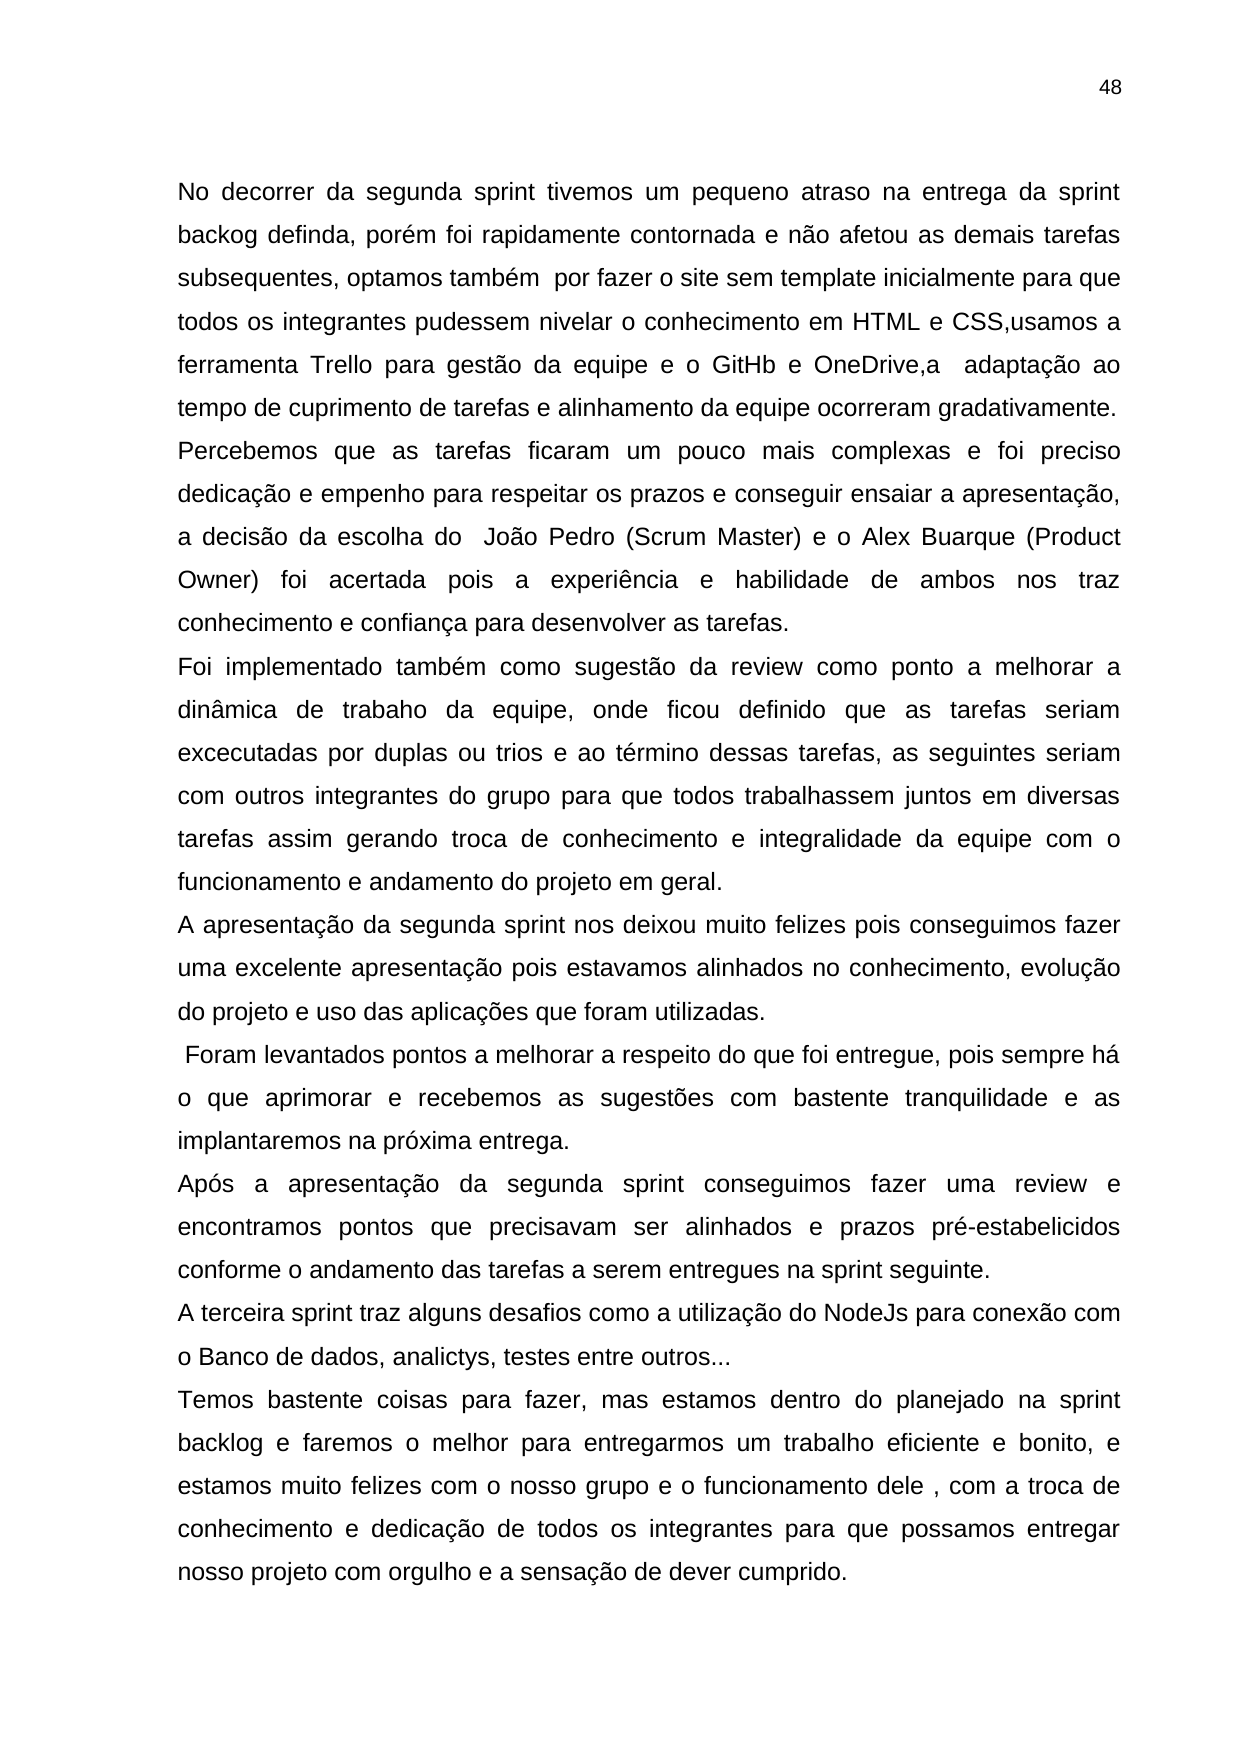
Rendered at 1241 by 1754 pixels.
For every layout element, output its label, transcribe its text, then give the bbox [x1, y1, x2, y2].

text Foi implementado também como sugestão da review como ponto a melhorar a dinâmica de trabaho da equipe, onde ficou definido que as tarefas seriam excecutadas por duplas ou trios e ao término dessas tarefas, as seguintes seriam com outros integrantes do grupo para que todos trabalhassem juntos em diversas tarefas assim gerando troca de conhecimento e integralidade da equipe com o funcionamento e andamento do projeto em geral. [177, 652, 1122, 896]
text Percebemos que as tarefas ficaram um pouco mais complexas e foi preciso dedicação e empenho para respeitar os prazos e conseguir ensaiar a apresentação, a decisão da escolha do João Pedro (Scrum Master) e o Alex Buarque (Product Owner) foi acertada pois a experiência e habilidade de ambos nos traz conhecimento e confiança para desenvolver as tarefas. [177, 436, 1122, 637]
text Foram levantados pontos a melhorar a respeito do que foi entregue, pois sempre há o que aprimorar e recebemos as sugestões com bastente tranquilidade e as implantaremos na próxima entrega. [177, 1040, 1122, 1155]
text Temos bastente coisas para fazer, mas estamos dentro do planejado na sprint backlog e faremos o melhor para entregarmos um trabalho eficiente e bonito, e estamos muito felizes com o nosso grupo e o funcionamento dele , com a troca de conhecimento e dedicação de todos os integrantes para que possamos entregar nosso projeto com orgulho e a sensação de dever cumprido. [177, 1385, 1122, 1586]
text Após a apresentação da segunda sprint conseguimos fazer uma review e encontramos pontos que precisavam ser alinhados e prazos pré-estabelicidos conforme o andamento das tarefas a serem entregues na sprint seguinte. [177, 1169, 1122, 1284]
text No decorrer da segunda sprint tivemos um pequeno atraso na entrega da sprint backog definda, porém foi rapidamente contornada e não afetou as demais tarefas subsequentes, optamos também por fazer o site sem template inicialmente para que todos os integrantes pudessem nivelar o conhecimento em HTML e CSS,usamos a ferramenta Trello para gestão da equipe e o GitHb e OneDrive,a adaptação ao tempo de cuprimento de tarefas e alinhamento da equipe ocorreram gradativamente. [177, 177, 1122, 422]
text A apresentação da segunda sprint nos deixou muito felizes pois conseguimos fazer uma excelente apresentação pois estavamos alinhados no conhecimento, evolução do projeto e uso das aplicações que foram utilizadas. [177, 910, 1122, 1025]
text A terceira sprint traz alguns desafios como a utilização do NodeJs para conexão com o Banco de dados, analictys, testes entre outros... [177, 1298, 1122, 1370]
